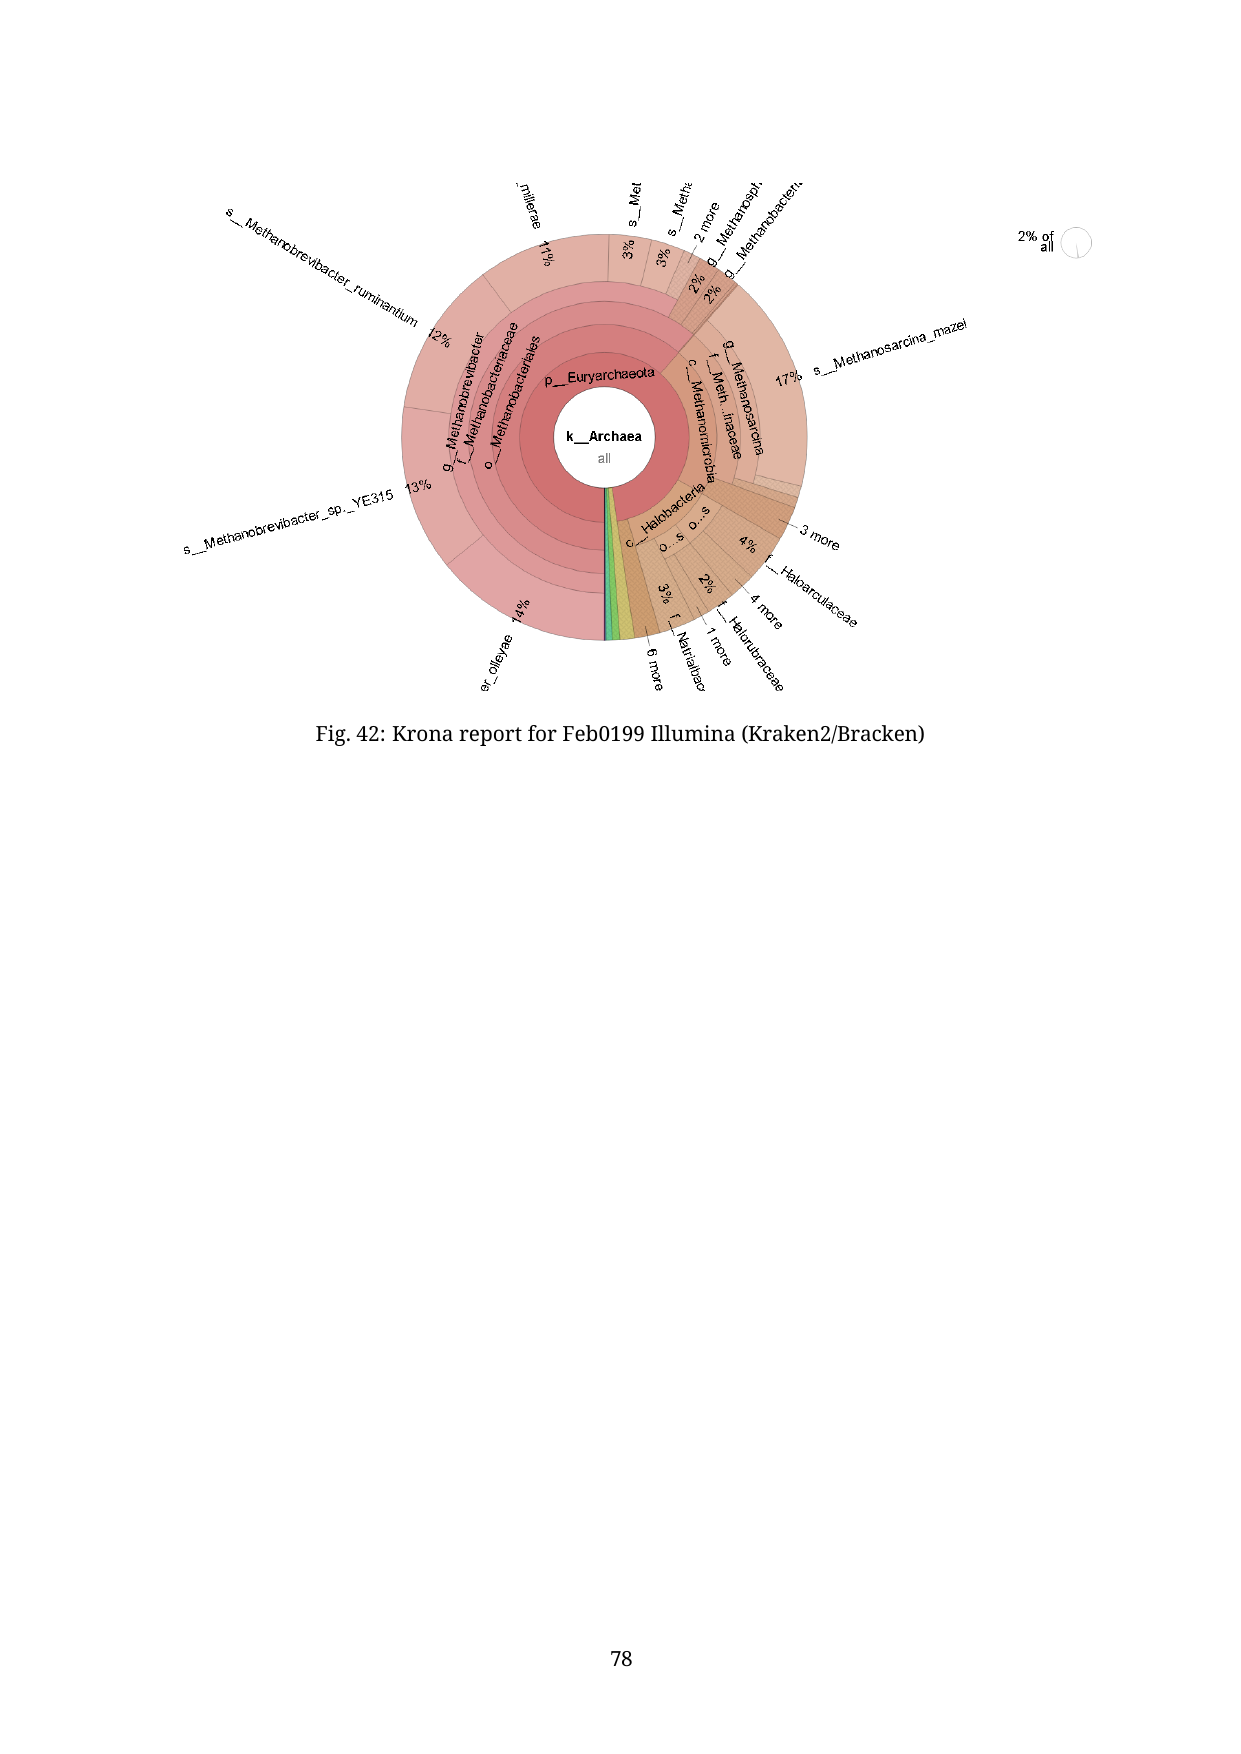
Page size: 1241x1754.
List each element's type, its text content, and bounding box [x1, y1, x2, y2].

text Fig. 42: Krona report for Feb0199 Illumina (Kraken2/Bracken) [99, 719, 1141, 748]
picture [120, 183, 1110, 691]
